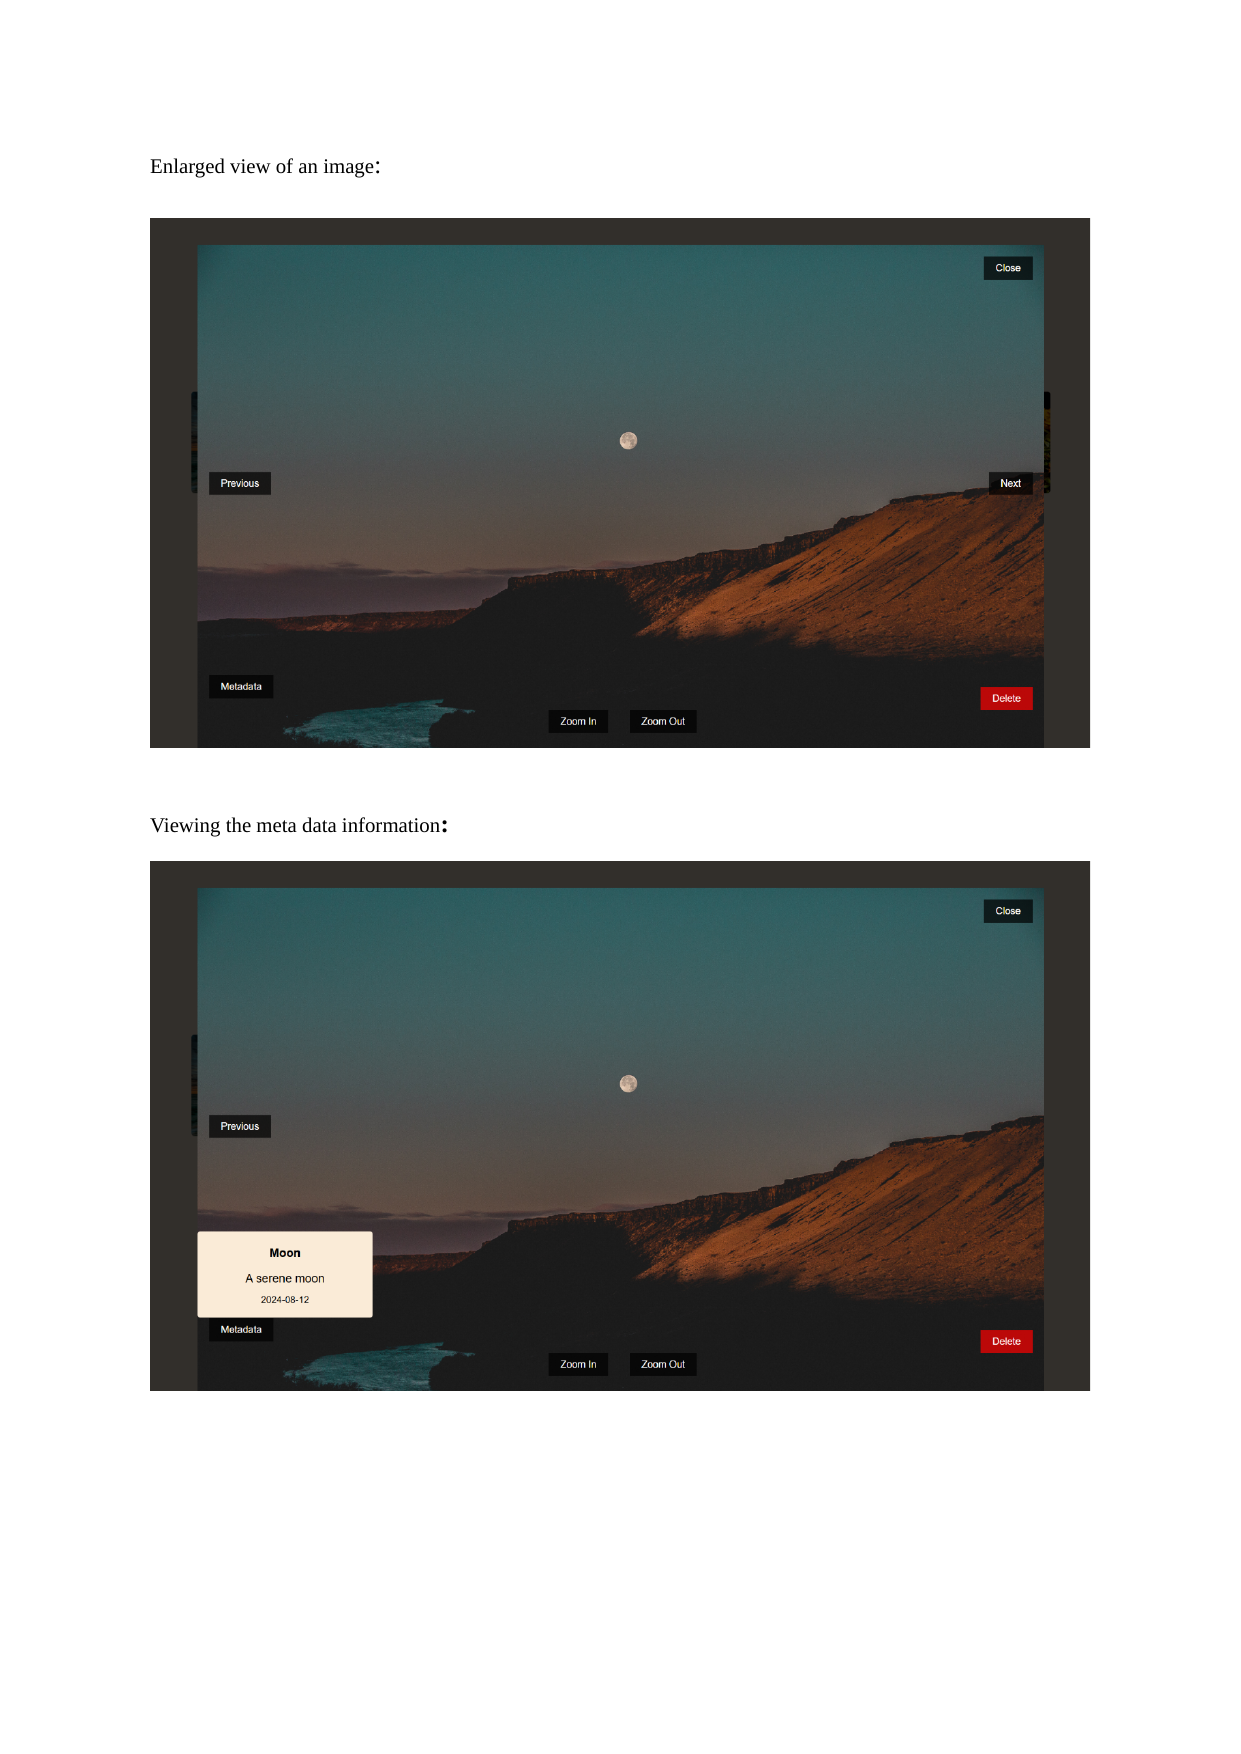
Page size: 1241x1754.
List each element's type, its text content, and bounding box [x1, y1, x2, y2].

text Enlarged view of an image: [150, 150, 1090, 179]
picture [150, 218, 1091, 748]
picture [150, 861, 1091, 1391]
text Viewing the meta data information: [150, 809, 1090, 838]
